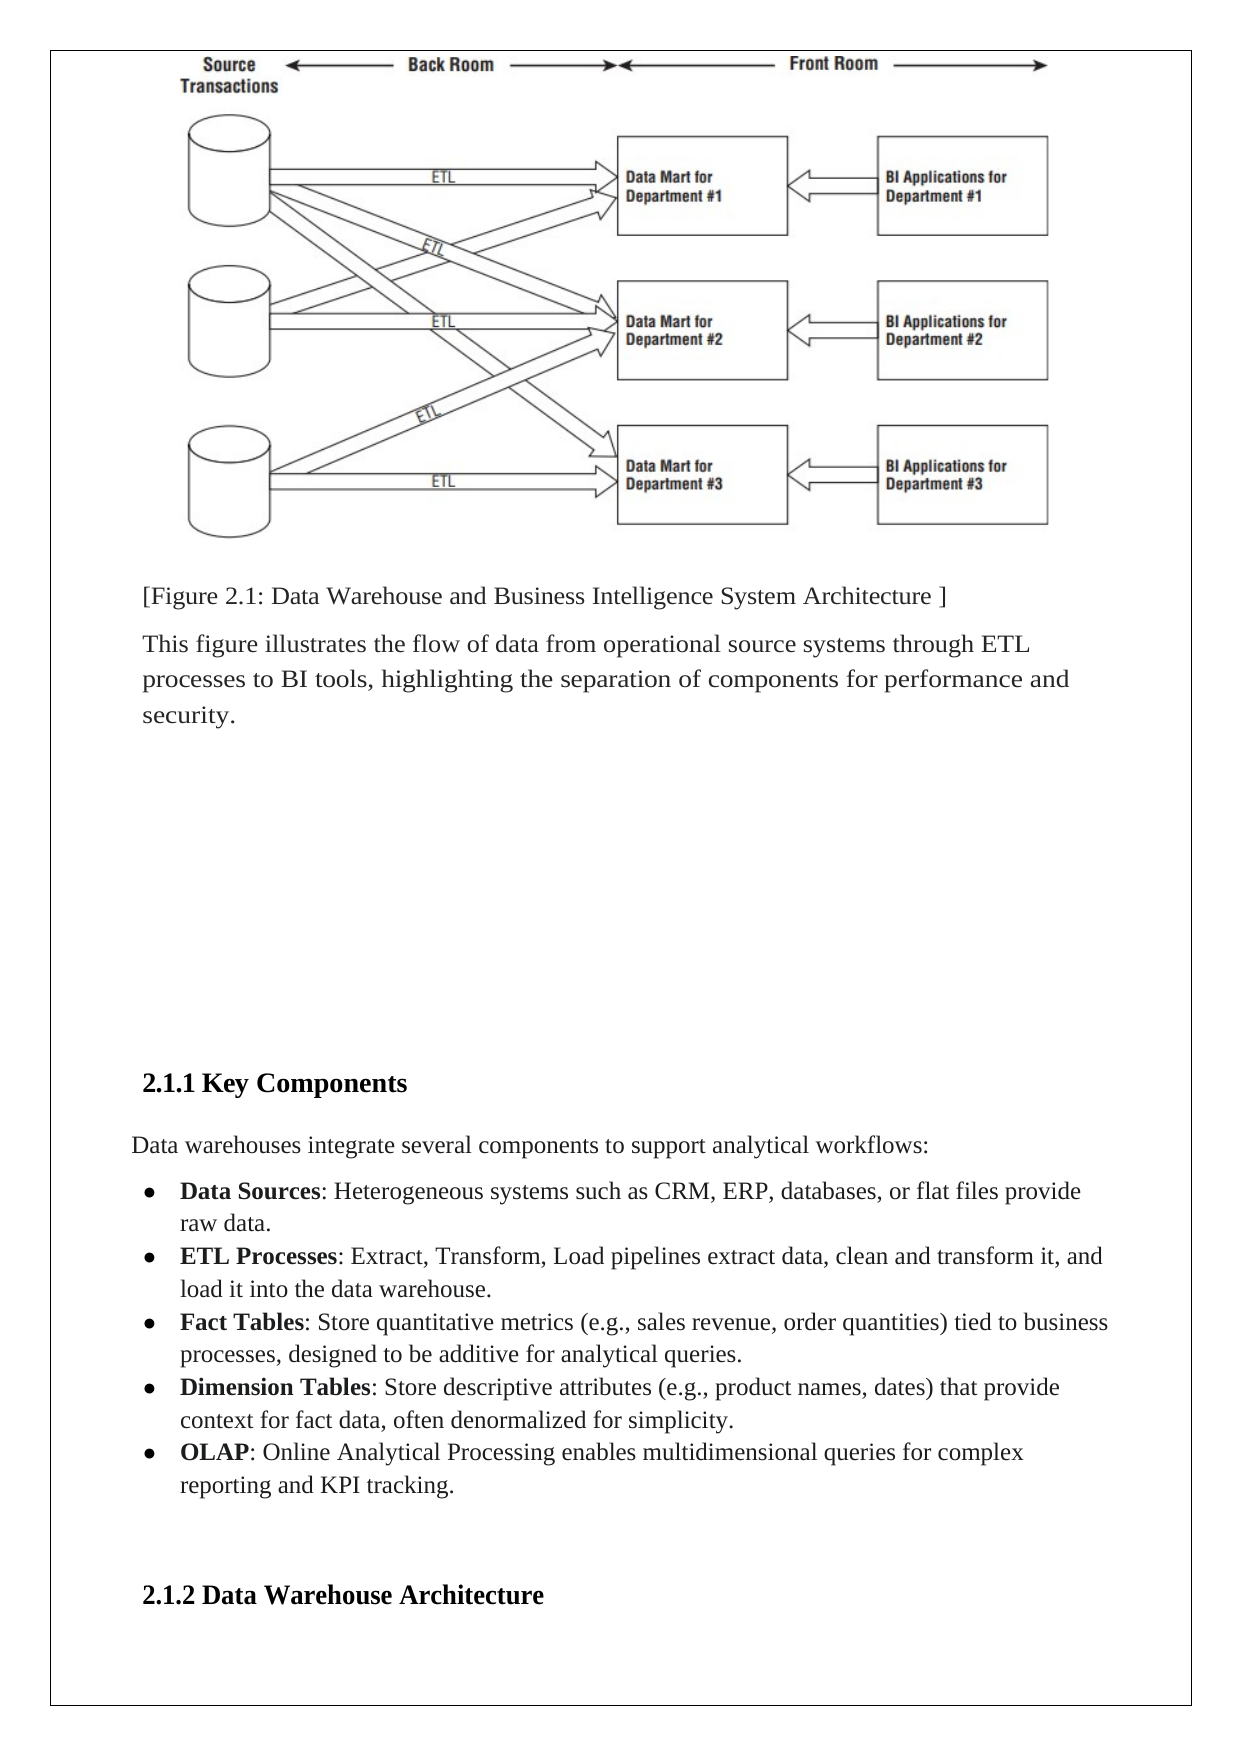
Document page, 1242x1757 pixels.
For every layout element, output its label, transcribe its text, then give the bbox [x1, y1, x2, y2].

subtitle 2.1.2 Data Warehouse Architecture [142, 1578, 1117, 1610]
list ETL Processes: Extract, Transform, Load pipelines extract data, clean and transform it, and load it into the data warehouse. [142, 1241, 1117, 1303]
text This figure illustrates the flow of data from operational source systems through ETL processes to BI tools, highlighting the separation of components for performance and security. [142, 629, 1086, 729]
text Data warehouses integrate several components to support analytical workflows: [131, 1131, 1117, 1159]
text [Figure 2.1: Data Warehouse and Business Intelligence System Architecture ] [142, 581, 1117, 609]
list Fact Tables: Store quantitative metrics (e.g., sales revenue, order quantities) tied to business processes, designed to be additive for analytical queries. [142, 1307, 1117, 1368]
list Data Sources: Heterogeneous systems such as CRM, ERP, databases, or flat files provide raw data. [142, 1176, 1117, 1237]
picture [180, 56, 1049, 539]
list OLAP: Online Analytical Processing enables multidimensional queries for complex reporting and KPI tracking. [142, 1437, 1117, 1499]
subtitle 2.1.1 Key Components [142, 1066, 1117, 1098]
list Dimension Tables: Store descriptive attributes (e.g., product names, dates) that provide context for fact data, often denormalized for simplicity. [142, 1372, 1117, 1433]
